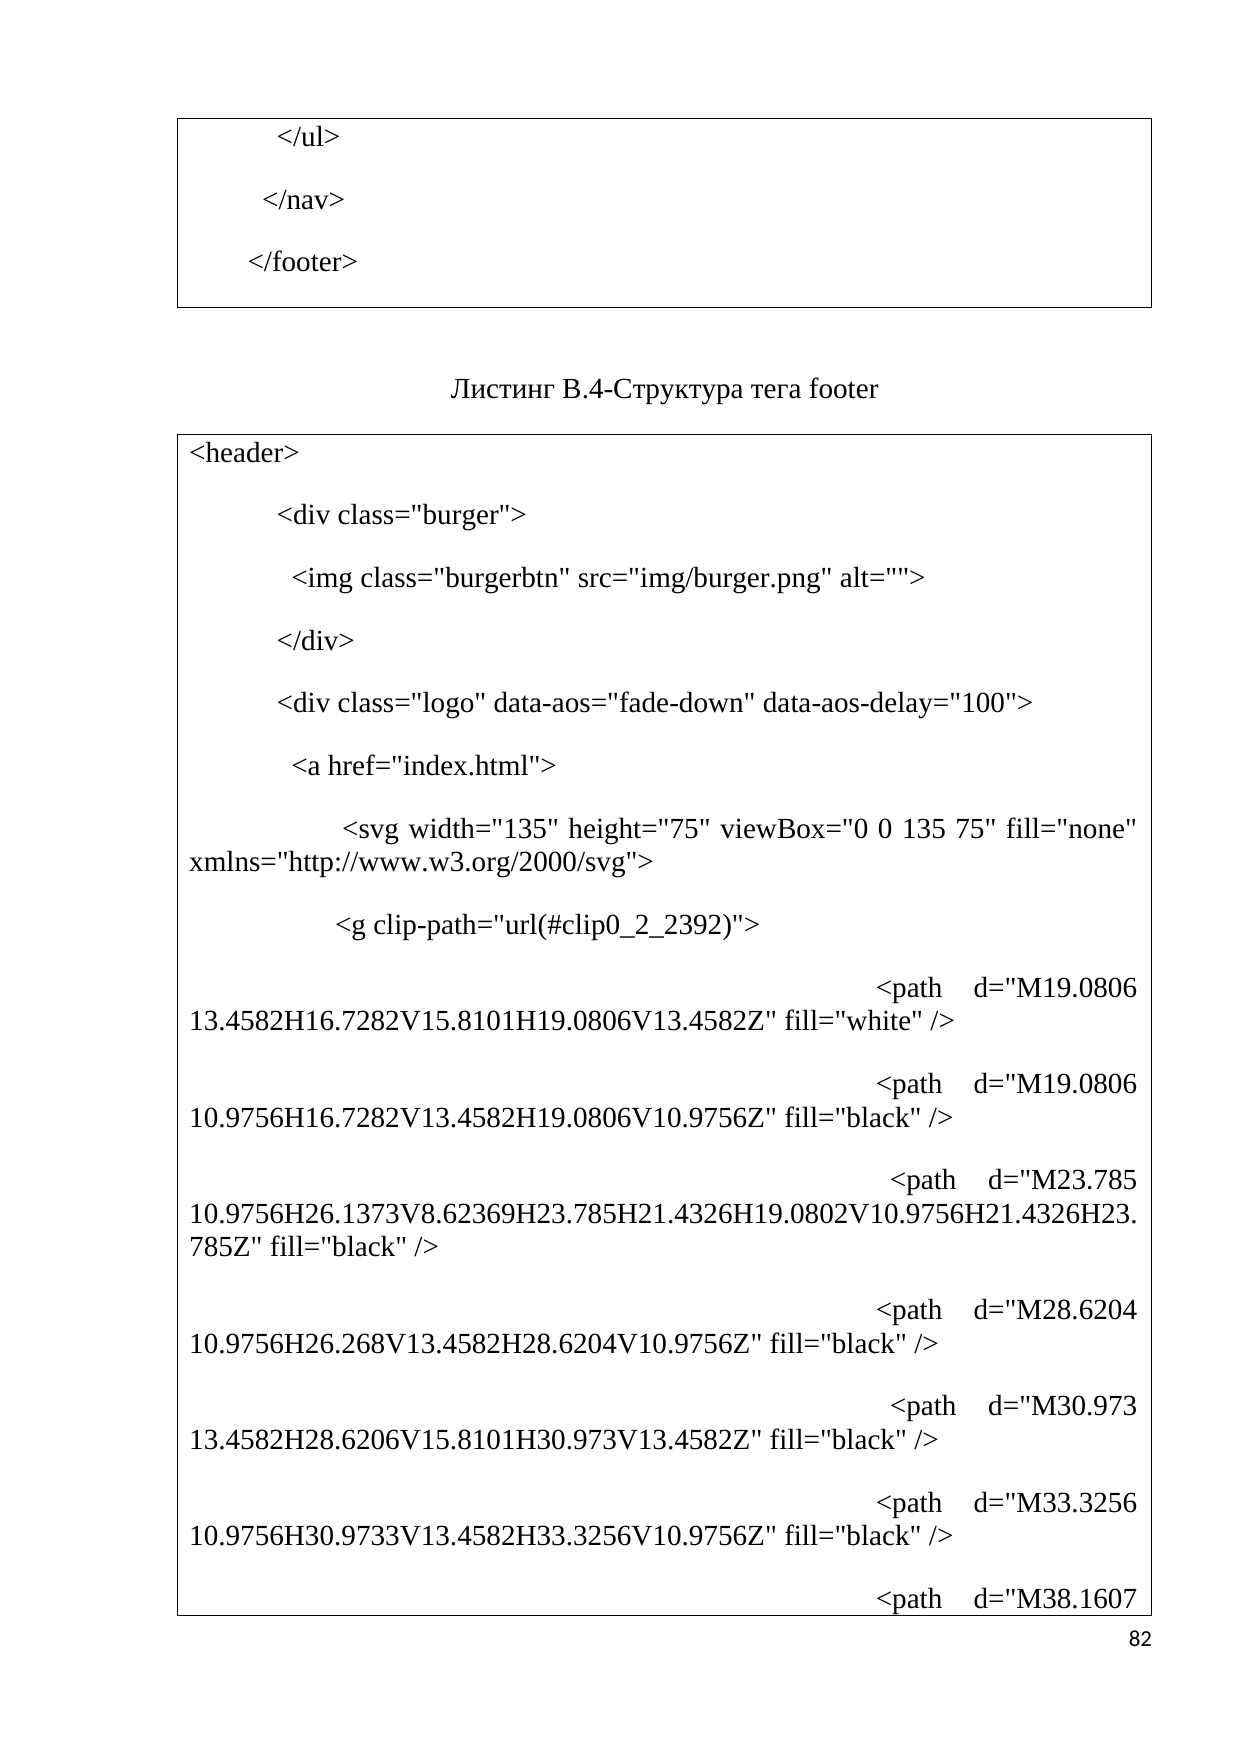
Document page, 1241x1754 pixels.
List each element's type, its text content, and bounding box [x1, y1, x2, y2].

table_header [178, 435, 1151, 1614]
text Листинг В.4-Структура тега footer [177, 371, 1152, 404]
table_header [178, 119, 1151, 307]
